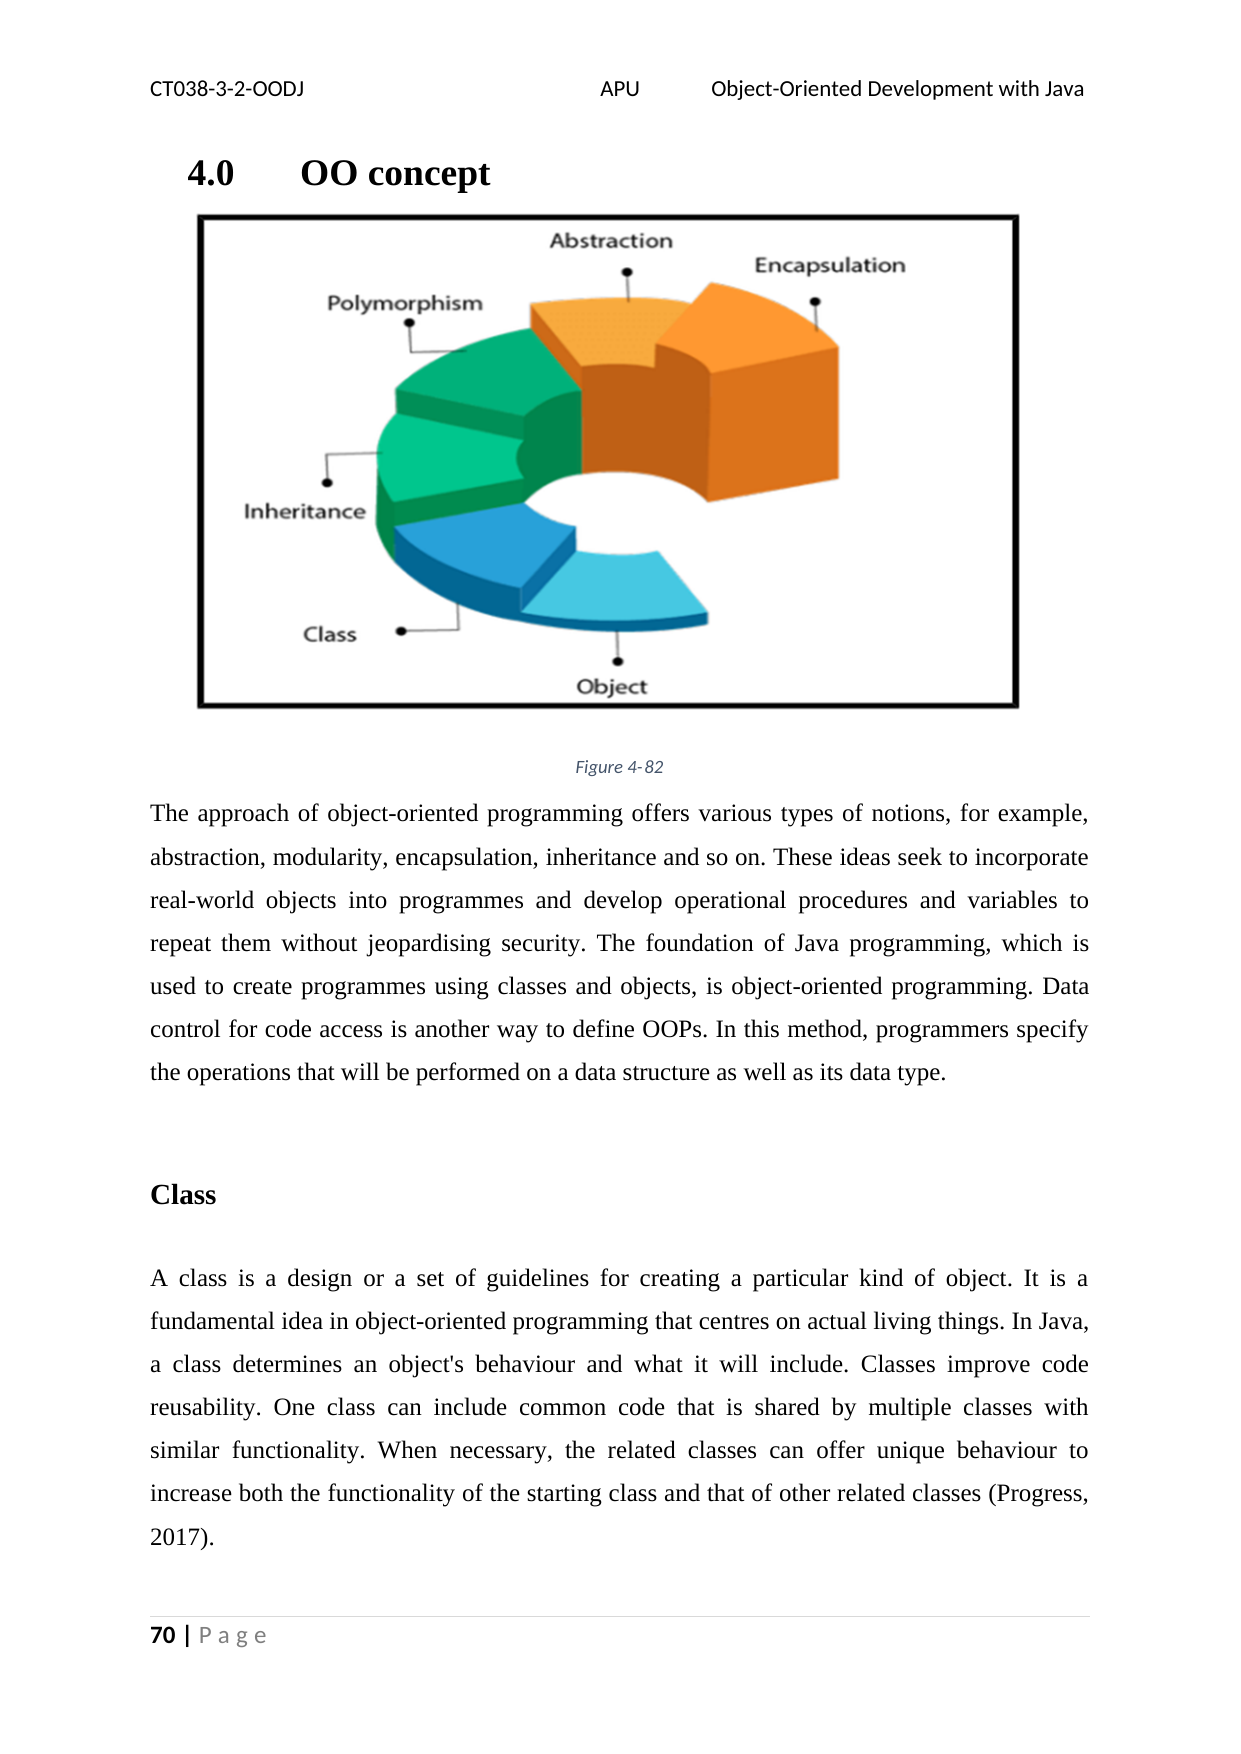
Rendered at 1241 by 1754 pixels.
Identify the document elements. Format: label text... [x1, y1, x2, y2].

text The approach of object-oriented programming offers various types of notions, for example, abstraction, modularity, encapsulation, inheritance and so on. These ideas seek to incorporate real-world objects into programmes and develop operational procedures and variables to repeat them without jeopardising security. The foundation of Java programming, which is used to create programmes using classes and objects, is object-oriented programming. Data control for code access is another way to define OOPs. In this method, programmers specify the operations that will be performed on a data structure as well as its data type. [150, 798, 1090, 1086]
subtitle Class [150, 1177, 1090, 1210]
text A class is a design or a set of guidelines for creating a particular kind of object. It is a fundamental idea in object-oriented programming that centres on actual living things. In Java, a class determines an object's behaviour and what it will include. Classes improve code reusability. One class can include common code that is shared by multiple classes with similar functionality. When necessary, the related classes can offer unique behaviour to increase both the functionality of the starting class and that of other related classes (Progress, 2017). [150, 1263, 1090, 1552]
picture [165, 197, 1076, 723]
subtitle OO concept [187, 150, 1090, 193]
